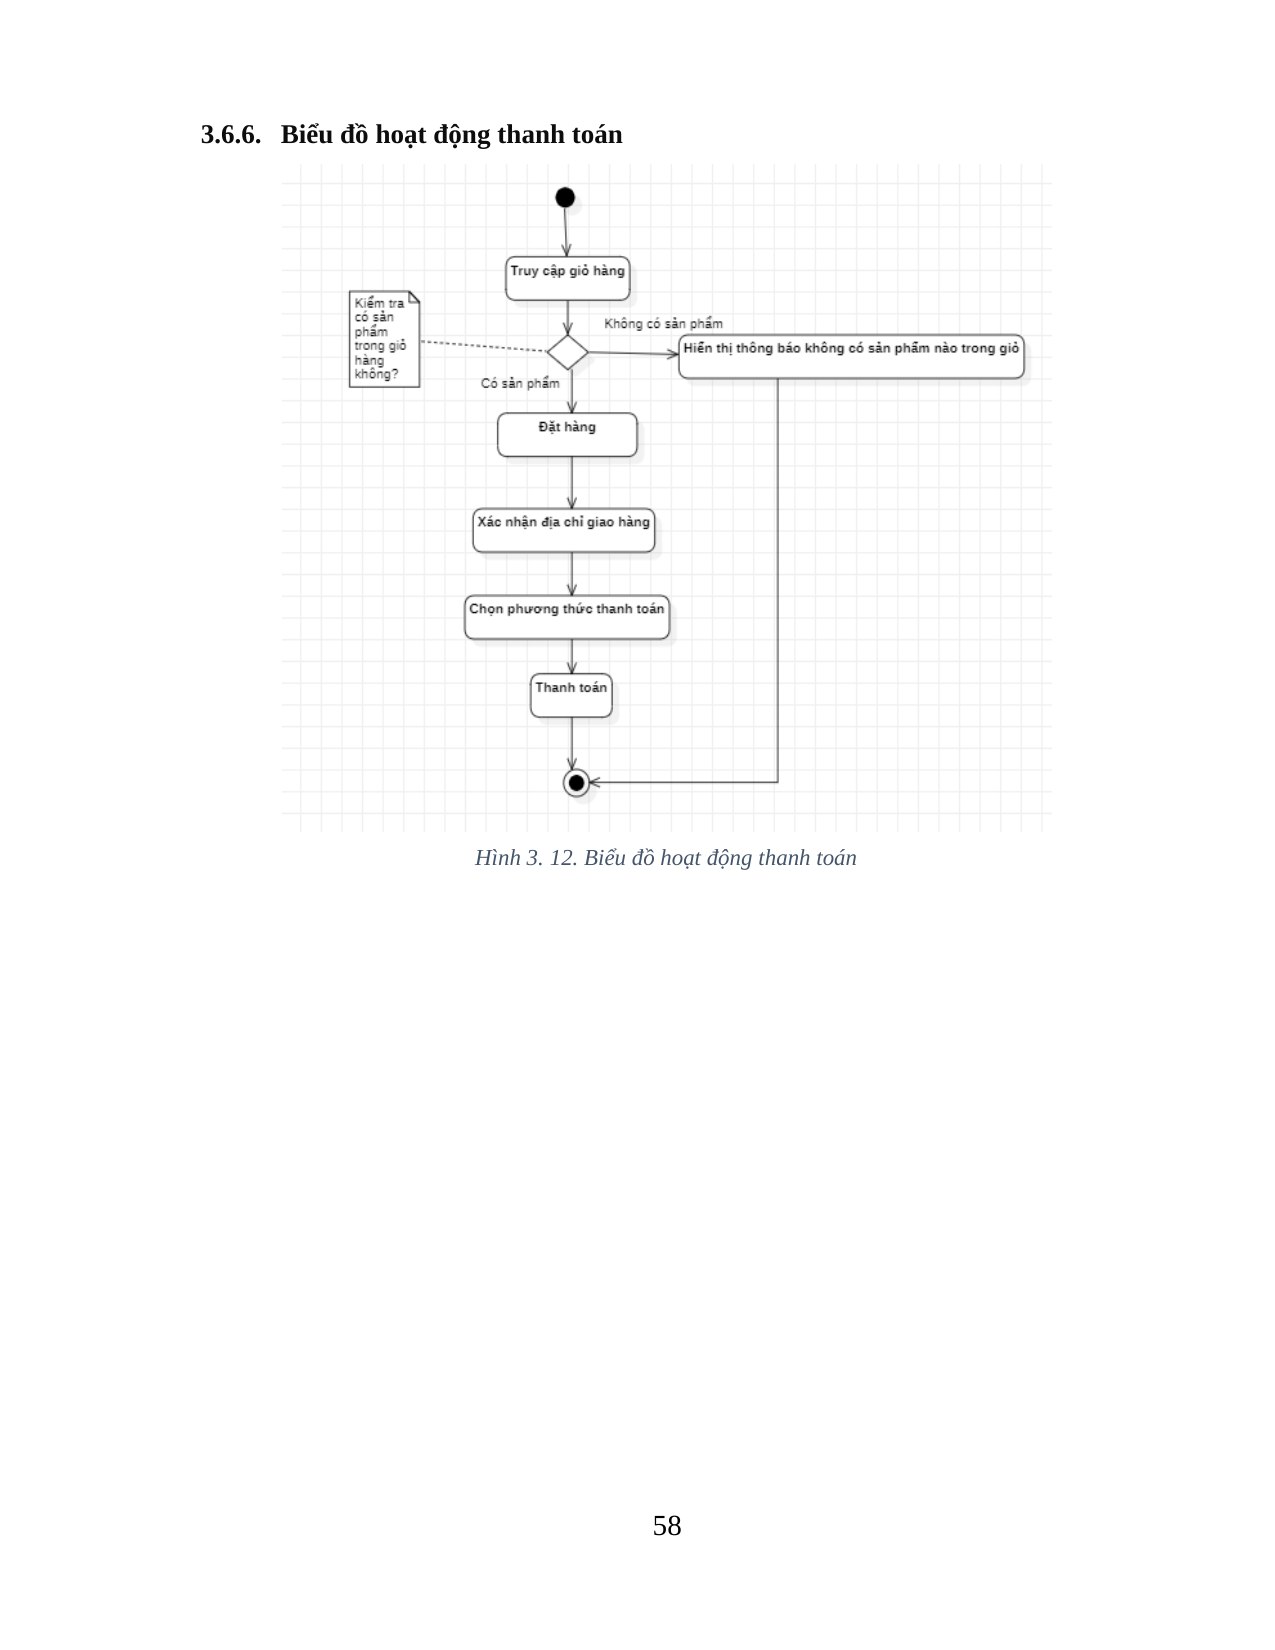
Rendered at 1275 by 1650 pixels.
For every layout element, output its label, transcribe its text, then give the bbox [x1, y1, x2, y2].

text Biểu đồ hoạt động thanh toán [201, 118, 1157, 149]
picture [281, 164, 1053, 832]
